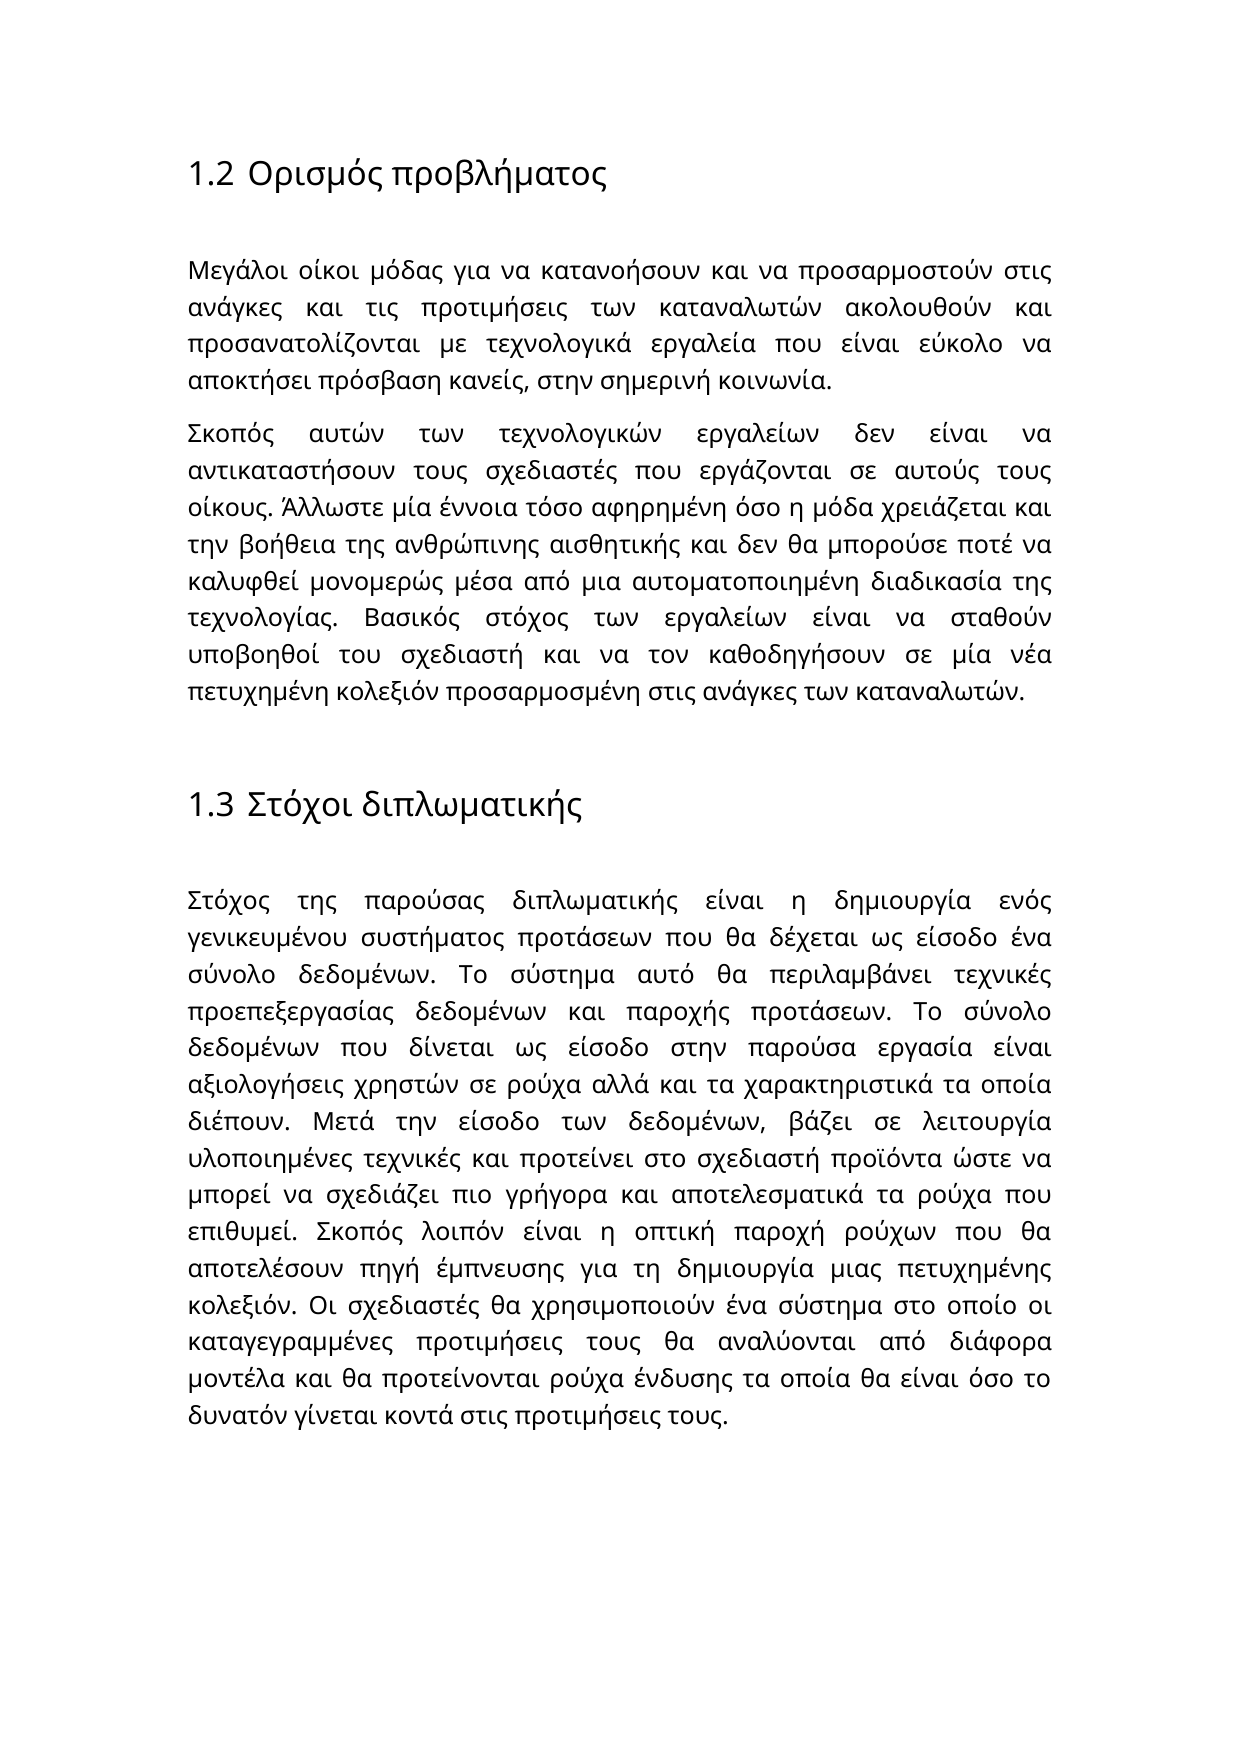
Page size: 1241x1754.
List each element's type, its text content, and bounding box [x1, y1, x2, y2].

subtitle Ορισμός προβλήματος [187, 150, 1053, 195]
text Μεγάλοι οίκοι μόδας για να κατανοήσουν και να προσαρμοστούν στις ανάγκες και τις προτιμήσεις των καταναλωτών ακολουθούν και προσανατολίζονται με τεχνολογικά εργαλεία που είναι εύκολο να αποκτήσει πρόσβαση κανείς, στην σημερινή κοινωνία. [187, 252, 1053, 397]
subtitle Στόχοι διπλωματικής [187, 780, 1053, 826]
text Σκοπός αυτών των τεχνολογικών εργαλείων δεν είναι να αντικαταστήσουν τους σχεδιαστές που εργάζονται σε αυτούς τους οίκους. Άλλωστε μία έννοια τόσο αφηρημένη όσο η μόδα χρειάζεται και την βοήθεια της ανθρώπινης αισθητικής και δεν θα μπορούσε ποτέ να καλυφθεί μονομερώς μέσα από μια αυτοματοποιημένη διαδικασία της τεχνολογίας. Βασικός στόχος των εργαλείων είναι να σταθούν υποβοηθοί του σχεδιαστή και να τον καθοδηγήσουν σε μία νέα πετυχημένη κολεξιόν προσαρμοσμένη στις ανάγκες των καταναλωτών. [187, 416, 1053, 708]
text Στόχος της παρούσας διπλωματικής είναι η δημιουργία ενός γενικευμένου συστήματος προτάσεων που θα δέχεται ως είσοδο ένα σύνολο δεδομένων. Το σύστημα αυτό θα περιλαμβάνει τεχνικές προεπεξεργασίας δεδομένων και παροχής προτάσεων. Το σύνολο δεδομένων που δίνεται ως είσοδο στην παρούσα εργασία είναι αξιολογήσεις χρηστών σε ρούχα αλλά και τα χαρακτηριστικά τα οποία διέπουν. Μετά την είσοδο των δεδομένων, βάζει σε λειτουργία υλοποιημένες τεχνικές και προτείνει στο σχεδιαστή προϊόντα ώστε να μπορεί να σχεδιάζει πιο γρήγορα και αποτελεσματικά τα ρούχα που επιθυμεί. Σκοπός λοιπόν είναι η οπτική παροχή ρούχων που θα αποτελέσουν πηγή έμπνευσης για τη δημιουργία μιας πετυχημένης κολεξιόν. Οι σχεδιαστές θα χρησιμοποιούν ένα σύστημα στο οποίο οι καταγεγραμμένες προτιμήσεις τους θα αναλύονται από διάφορα μοντέλα και θα προτείνονται ρούχα ένδυσης τα οποία θα είναι όσο το δυνατόν γίνεται κοντά στις προτιμήσεις τους. [187, 883, 1053, 1432]
